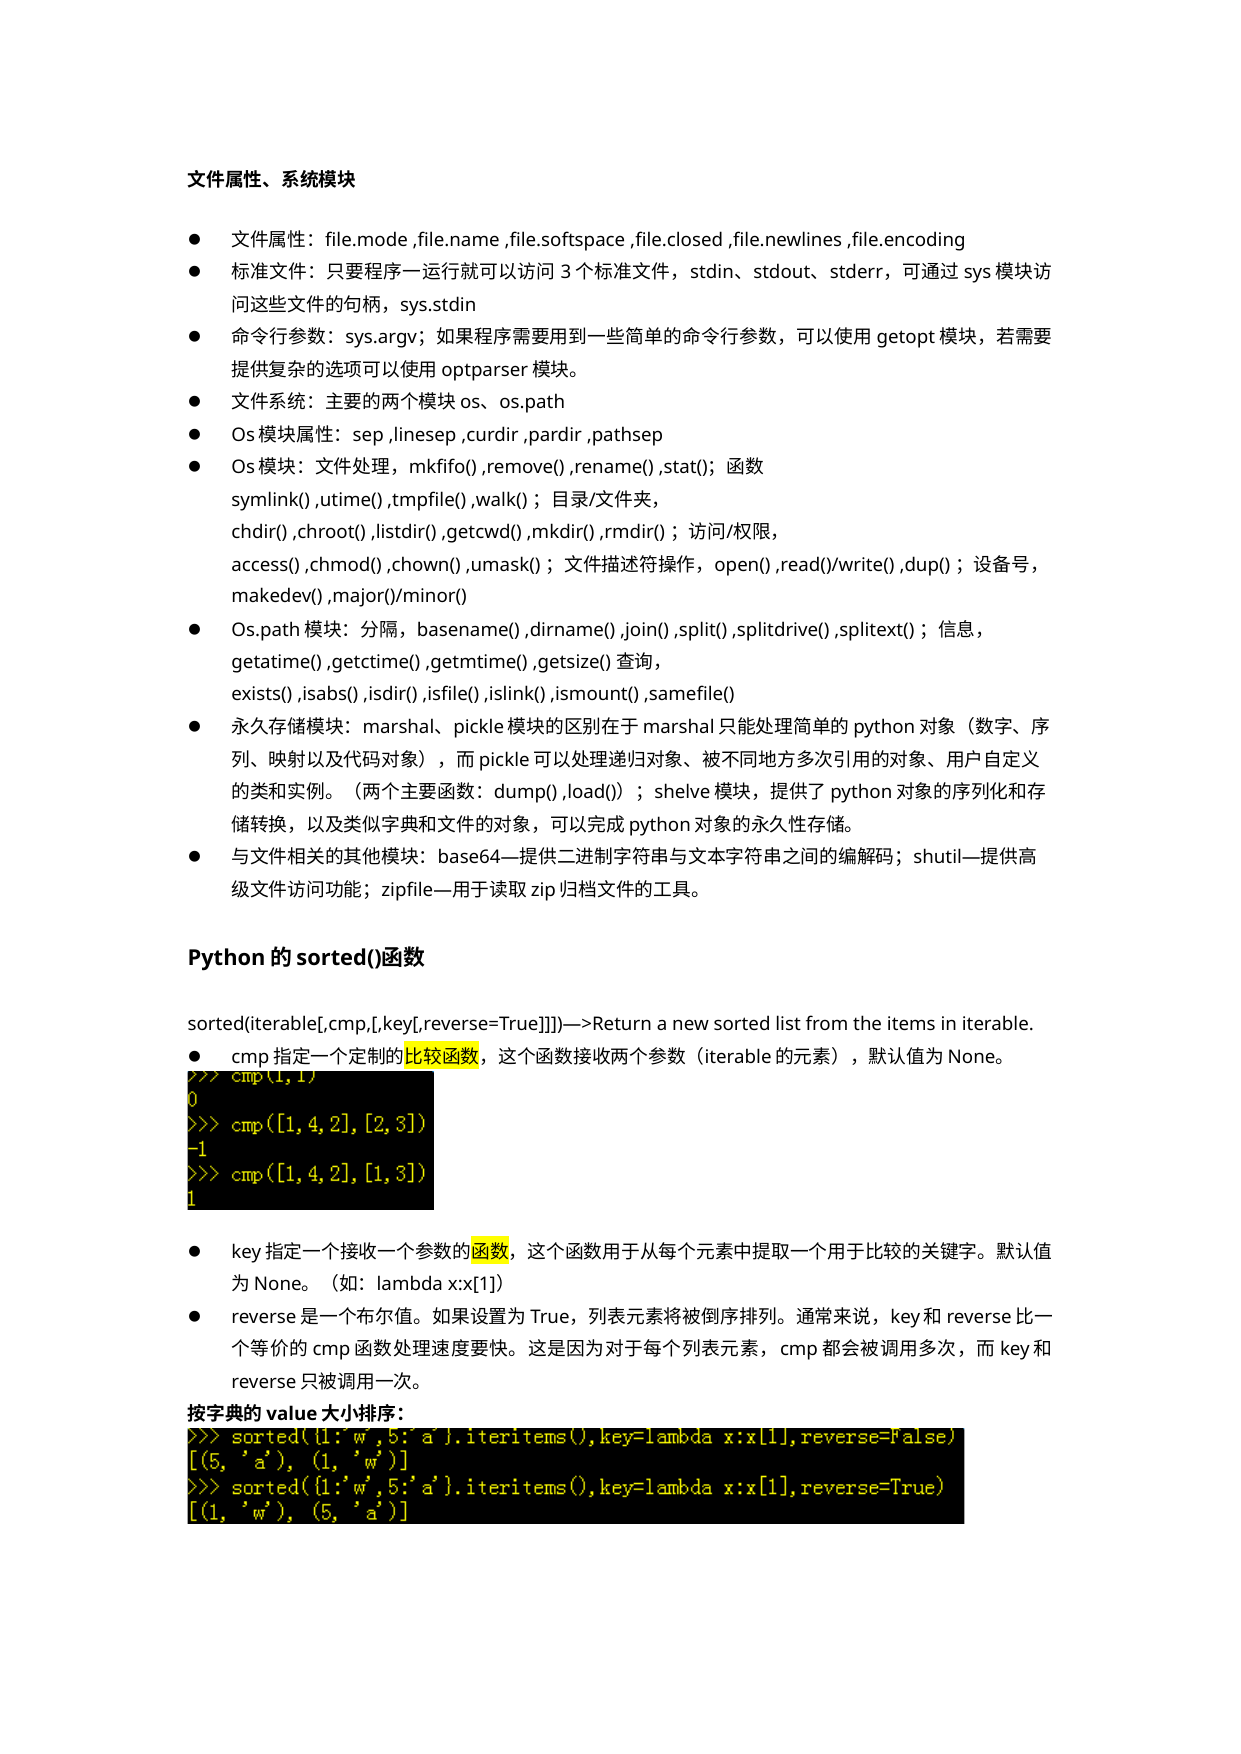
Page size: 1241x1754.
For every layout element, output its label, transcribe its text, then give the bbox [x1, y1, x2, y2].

list 标准文件：只要程序一运行就可以访问3个标准文件，stdin、stdout、stderr，可通过sys模块访问这些文件的句柄，sys.stdin [187, 254, 1053, 319]
list key指定一个接收一个参数的函数，这个函数用于从每个元素中提取一个用于比较的关键字。默认值为None。（如：lambda x:x[1]） [187, 1234, 1053, 1299]
subtitle 文件属性、系统模块 [187, 162, 1053, 194]
list 文件系统：主要的两个模块os、os.path [187, 384, 1053, 417]
list 与文件相关的其他模块：base64—提供二进制字符串与文本字符串之间的编解码；shutil—提供高级文件访问功能；zipfile—用于读取zip归档文件的工具。 [187, 839, 1053, 904]
list Os模块属性：sep ,linesep ,curdir ,pardir ,pathsep [187, 417, 1053, 449]
list 命令行参数：sys.argv；如果程序需要用到一些简单的命令行参数，可以使用getopt模块，若需要提供复杂的选项可以使用optparser模块。 [187, 319, 1053, 384]
list 永久存储模块：marshal、pickle模块的区别在于marshal只能处理简单的python对象（数字、序列、映射以及代码对象），而pickle可以处理递归对象、被不同地方多次引用的对象、用户自定义的类和实例。（两个主要函数：dump() ,load()）；shelve模块，提供了python对象的序列化和存储转换，以及类似字典和文件的对象，可以完成python对象的永久性存储。 [187, 709, 1053, 839]
list Os.path模块：分隔，basename() ,dirname() ,join() ,split() ,splitdrive() ,splitext() ；信息，getatime() ,getctime() ,getmtime() ,getsize() 查询，exists() ,isabs() ,isdir() ,isfile() ,islink() ,ismount() ,samefile() [187, 612, 1053, 709]
list reverse是一个布尔值。如果设置为True，列表元素将被倒序排列。通常来说，key和reverse比一个等价的cmp函数处理速度要快。这是因为对于每个列表元素，cmp都会被调用多次，而key和reverse只被调用一次。 [187, 1299, 1053, 1396]
picture [187, 1428, 965, 1524]
subtitle Python的sorted()函数 [187, 939, 1053, 972]
picture [187, 1071, 434, 1210]
list cmp指定一个定制的比较函数，这个函数接收两个参数（iterable的元素），默认值为None。 [187, 1039, 1053, 1071]
list 文件属性：file.mode ,file.name ,file.softspace ,file.closed ,file.newlines ,file.encoding [187, 222, 1053, 254]
text sorted(iterable[,cmp,[,key[,reverse=True]]])—>Return a new sorted list from the items in iterable. [187, 1006, 1053, 1039]
text 按字典的value大小排序： [187, 1396, 1053, 1429]
list Os模块：文件处理，mkfifo() ,remove() ,rename() ,stat()；函数symlink() ,utime() ,tmpfile() ,walk() ；目录/文件夹，chdir() ,chroot() ,listdir() ,getcwd() ,mkdir() ,rmdir() ；访问/权限，access() ,chmod() ,chown() ,umask() ；文件描述符操作，open() ,read()/write() ,dup() ；设备号，makedev() ,major()/minor() [187, 449, 1053, 612]
